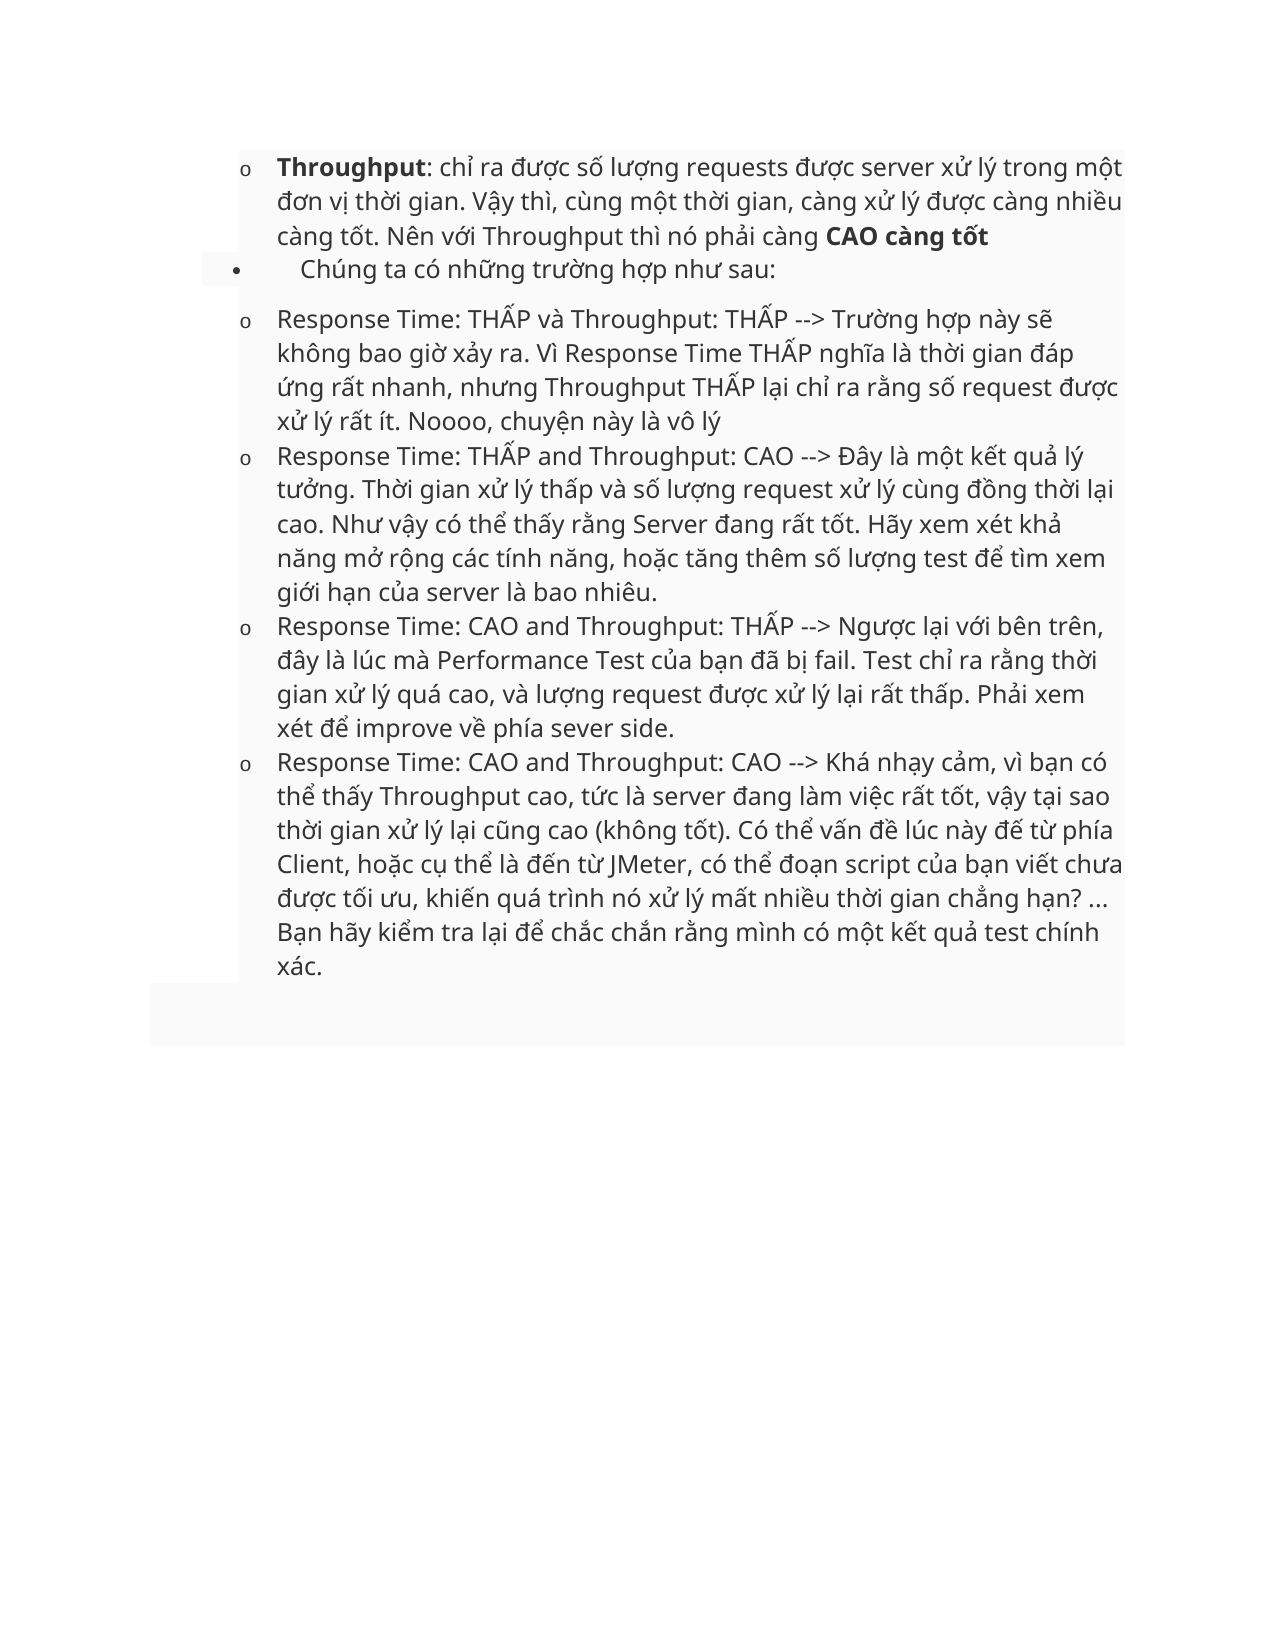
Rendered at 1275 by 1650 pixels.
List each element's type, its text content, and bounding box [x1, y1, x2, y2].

list Response Time: THẤP and Throughput: CAO --> Đây là một kết quả lý tưởng. Thời gian xử lý thấp và số lượng request xử lý cùng đồng thời lại cao. Như vậy có thể thấy rằng Server đang rất tốt. Hãy xem xét khả năng mở rộng các tính năng, hoặc tăng thêm số lượng test để tìm xem giới hạn của server là bao nhiêu. [239, 438, 1125, 608]
list Response Time: CAO and Throughput: THẤP --> Ngược lại với bên trên, đây là lúc mà Performance Test của bạn đã bị fail. Test chỉ ra rằng thời gian xử lý quá cao, và lượng request được xử lý lại rất thấp. Phải xem xét để improve về phía sever side. [239, 608, 1125, 745]
list Response Time: THẤP và Throughput: THẤP --> Trường hợp này sẽ không bao giờ xảy ra. Vì Response Time THẤP nghĩa là thời gian đáp ứng rất nhanh, nhưng Throughput THẤP lại chỉ ra rằng số request được xử lý rất ít. Noooo, chuyện này là vô lý [239, 302, 1125, 438]
list Chúng ta có những trường hợp như sau: [202, 252, 1125, 286]
list Throughput: chỉ ra được số lượng requests được server xử lý trong một đơn vị thời gian. Vậy thì, cùng một thời gian, càng xử lý được càng nhiều càng tốt. Nên với Throughput thì nó phải càng CAO càng tốt [239, 150, 1125, 252]
list Response Time: CAO and Throughput: CAO --> Khá nhạy cảm, vì bạn có thể thấy Throughput cao, tức là server đang làm việc rất tốt, vậy tại sao thời gian xử lý lại cũng cao (không tốt). Có thể vấn đề lúc này đế từ phía Client, hoặc cụ thể là đến từ JMeter, có thể đoạn script của bạn viết chưa được tối ưu, khiến quá trình nó xử lý mất nhiều thời gian chẳng hạn? ... Bạn hãy kiểm tra lại để chắc chắn rằng mình có một kết quả test chính xác. [239, 745, 1125, 983]
